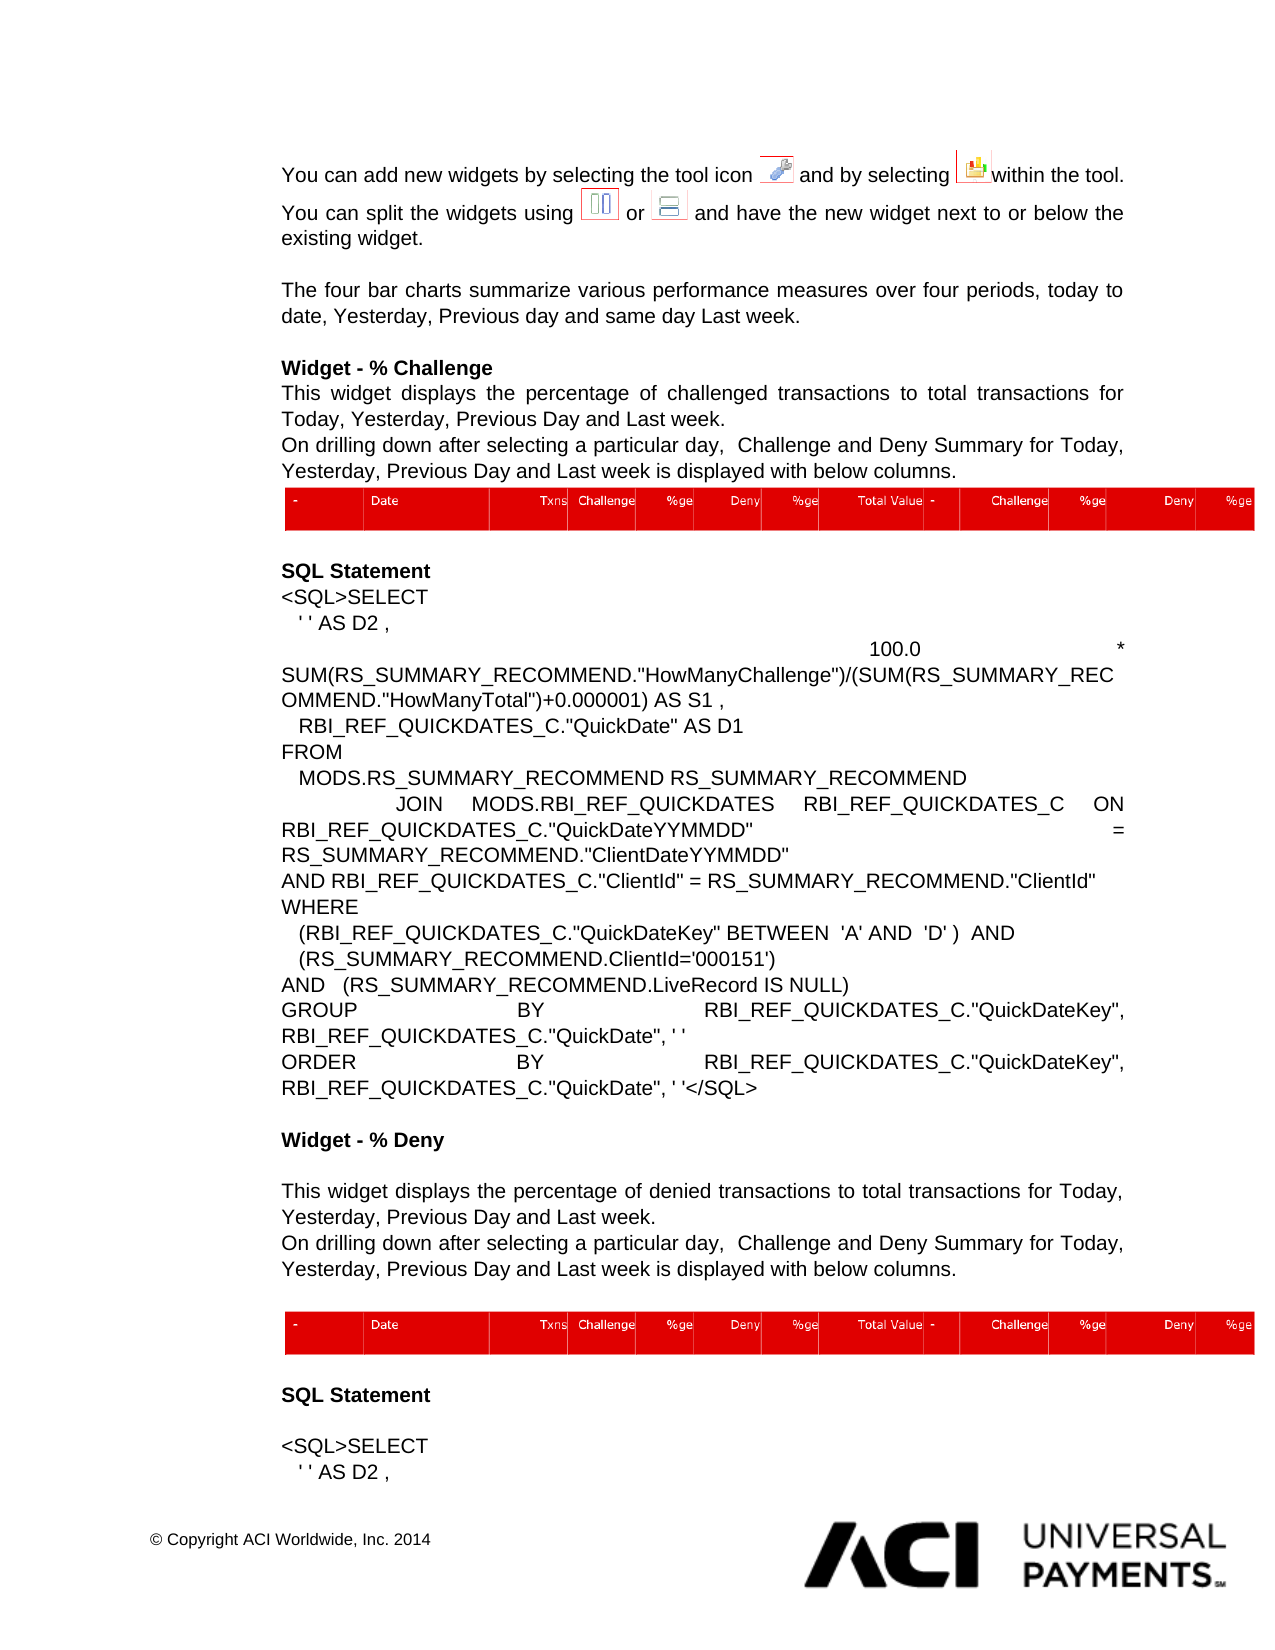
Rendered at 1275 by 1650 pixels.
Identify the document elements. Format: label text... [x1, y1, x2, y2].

picture [760, 156, 794, 183]
list (RS_SUMMARY_RECOMMEND.ClientId='000151') [281, 947, 1125, 971]
list RBI_REF_QUICKDATES_C."QuickDate" AS D1 [281, 714, 1125, 738]
list AND RBI_REF_QUICKDATES_C."ClientId" = RS_SUMMARY_RECOMMEND."ClientId" [281, 869, 1125, 893]
list ORDER BY RBI_REF_QUICKDATES_C."QuickDateKey", RBI_REF_QUICKDATES_C."QuickDate", ' '</SQL> [281, 1050, 1125, 1100]
picture [281, 484, 1257, 531]
list <SQL>SELECT [281, 1434, 1125, 1458]
list ' ' AS D2 , [281, 611, 1125, 635]
picture [802, 1519, 1229, 1590]
list 100.0 * SUM(RS_SUMMARY_RECOMMEND."HowManyChallenge")/(SUM(RS_SUMMARY_RECOMMEND."HowManyTotal")+0.000001) AS S1 , [281, 637, 1125, 712]
list This widget displays the percentage of denied transactions to total transactions for Today, Yesterday, Previous Day and Last week. [281, 1179, 1125, 1229]
list (RBI_REF_QUICKDATES_C."QuickDateKey" BETWEEN 'A' AND 'D' ) AND [281, 921, 1125, 945]
picture [281, 1308, 1257, 1355]
list Widget - % Deny [281, 1127, 1125, 1151]
list The four bar charts summarize various performance measures over four periods, today to date, Yesterday, Previous day and same day Last week. [281, 278, 1125, 328]
picture [956, 150, 992, 183]
list ' ' AS D2 , [281, 1460, 1125, 1484]
picture [651, 190, 688, 220]
list This widget displays the percentage of challenged transactions to total transactions for Today, Yesterday, Previous Day and Last week. [281, 381, 1125, 431]
picture [581, 188, 619, 220]
list GROUP BY RBI_REF_QUICKDATES_C."QuickDateKey", RBI_REF_QUICKDATES_C."QuickDate", ' ' [281, 998, 1125, 1048]
list On drilling down after selecting a particular day, Challenge and Deny Summary for Today, Yesterday, Previous Day and Last week is displayed with below columns. [281, 433, 1125, 483]
list WHERE [281, 895, 1125, 919]
list SQL Statement [281, 559, 1125, 583]
list Widget - % Challenge [281, 355, 1125, 379]
list FROM [281, 740, 1125, 764]
list <SQL>SELECT [281, 585, 1125, 609]
list You can add new widgets by selecting the tool icon and by selecting within the tool. You can split the widgets using or and have the new widget next to or below the existing widget. [281, 150, 1125, 250]
list AND (RS_SUMMARY_RECOMMEND.LiveRecord IS NULL) [281, 972, 1125, 996]
list SQL Statement [281, 1383, 1125, 1407]
list MODS.RS_SUMMARY_RECOMMEND RS_SUMMARY_RECOMMEND [281, 766, 1125, 790]
list JOIN MODS.RBI_REF_QUICKDATES RBI_REF_QUICKDATES_C ON RBI_REF_QUICKDATES_C."QuickDateYYMMDD" = RS_SUMMARY_RECOMMEND."ClientDateYYMMDD" [281, 792, 1125, 867]
list On drilling down after selecting a particular day, Challenge and Deny Summary for Today, Yesterday, Previous Day and Last week is displayed with below columns. [281, 1231, 1125, 1281]
